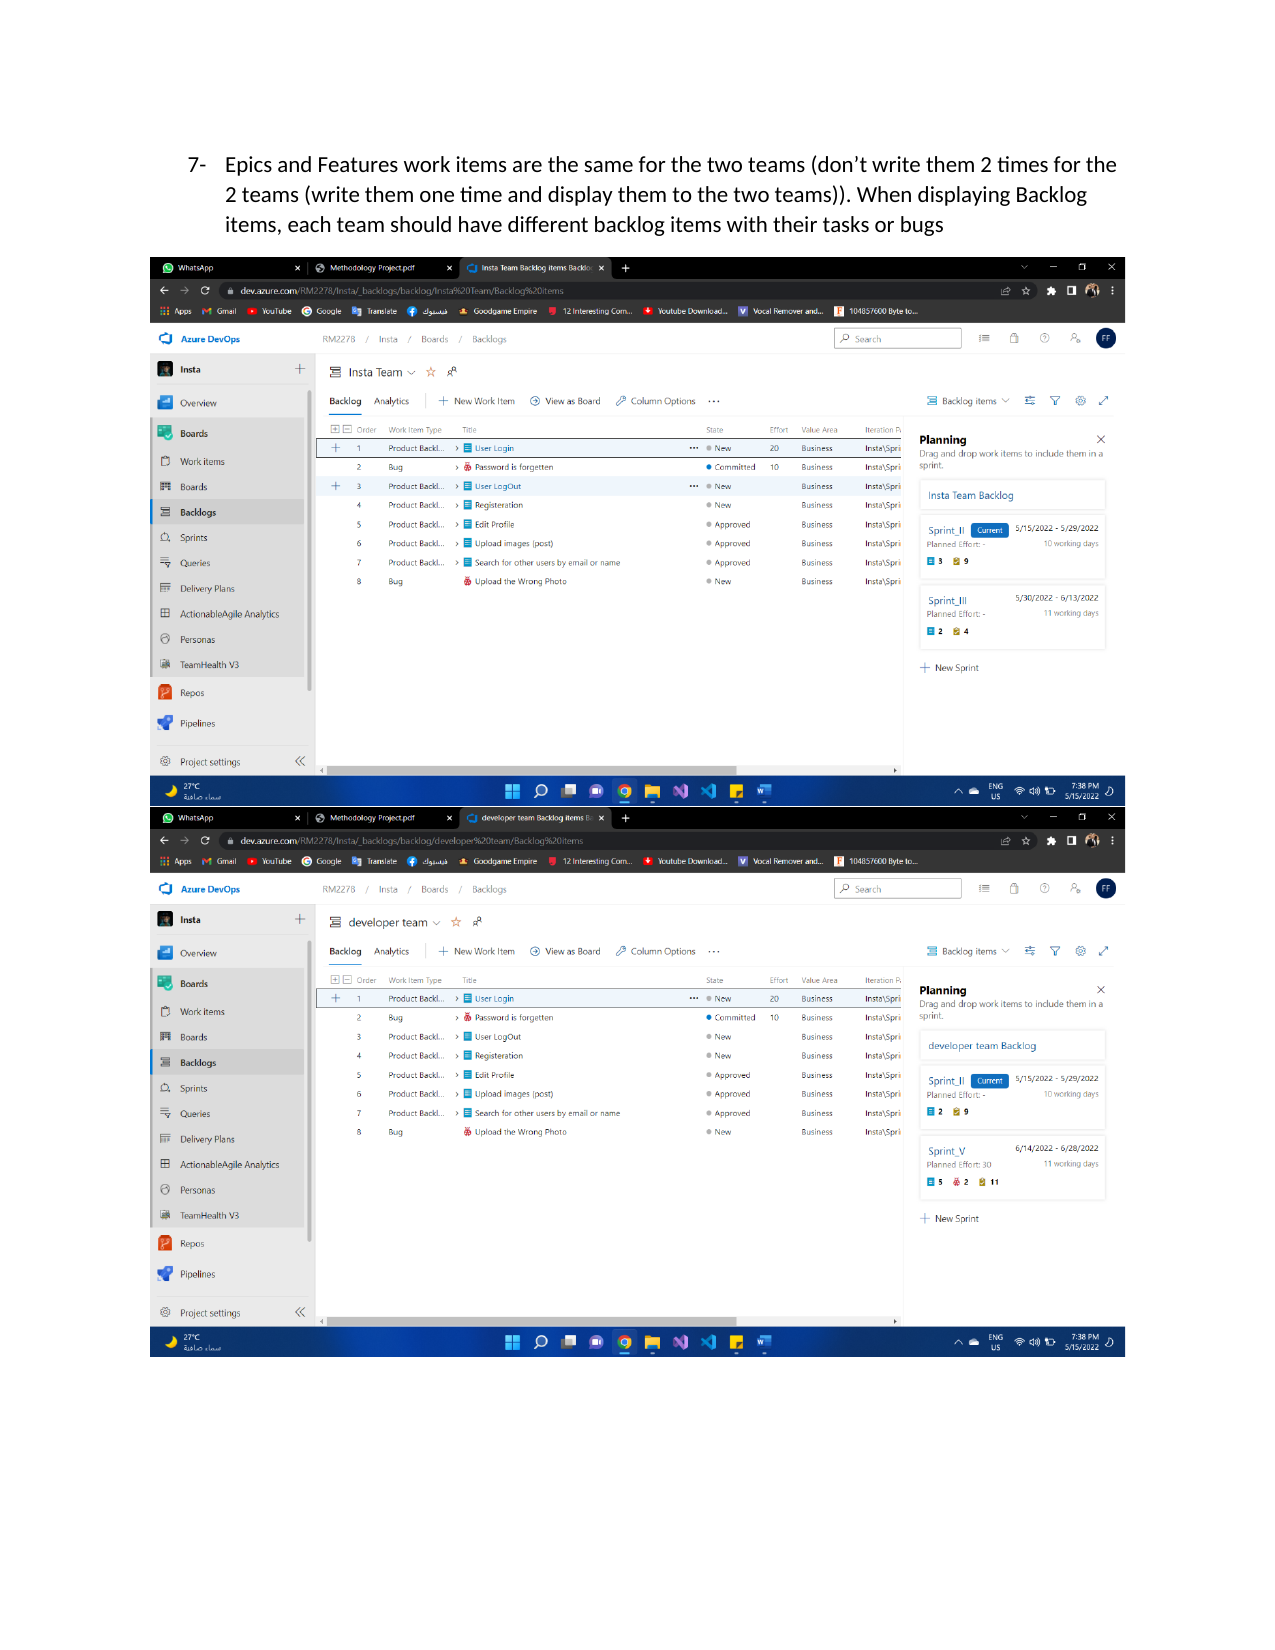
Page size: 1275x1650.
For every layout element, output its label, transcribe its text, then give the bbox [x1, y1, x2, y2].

picture [150, 257, 1125, 806]
list Epics and Features work items are the same for the two teams (don’t write them 2 times for the 2 teams (write them one time and display them to the two teams)). When displaying Backlog items, each team should have different backlog items with their tasks or bugs [187, 150, 1125, 238]
picture [150, 807, 1125, 1357]
